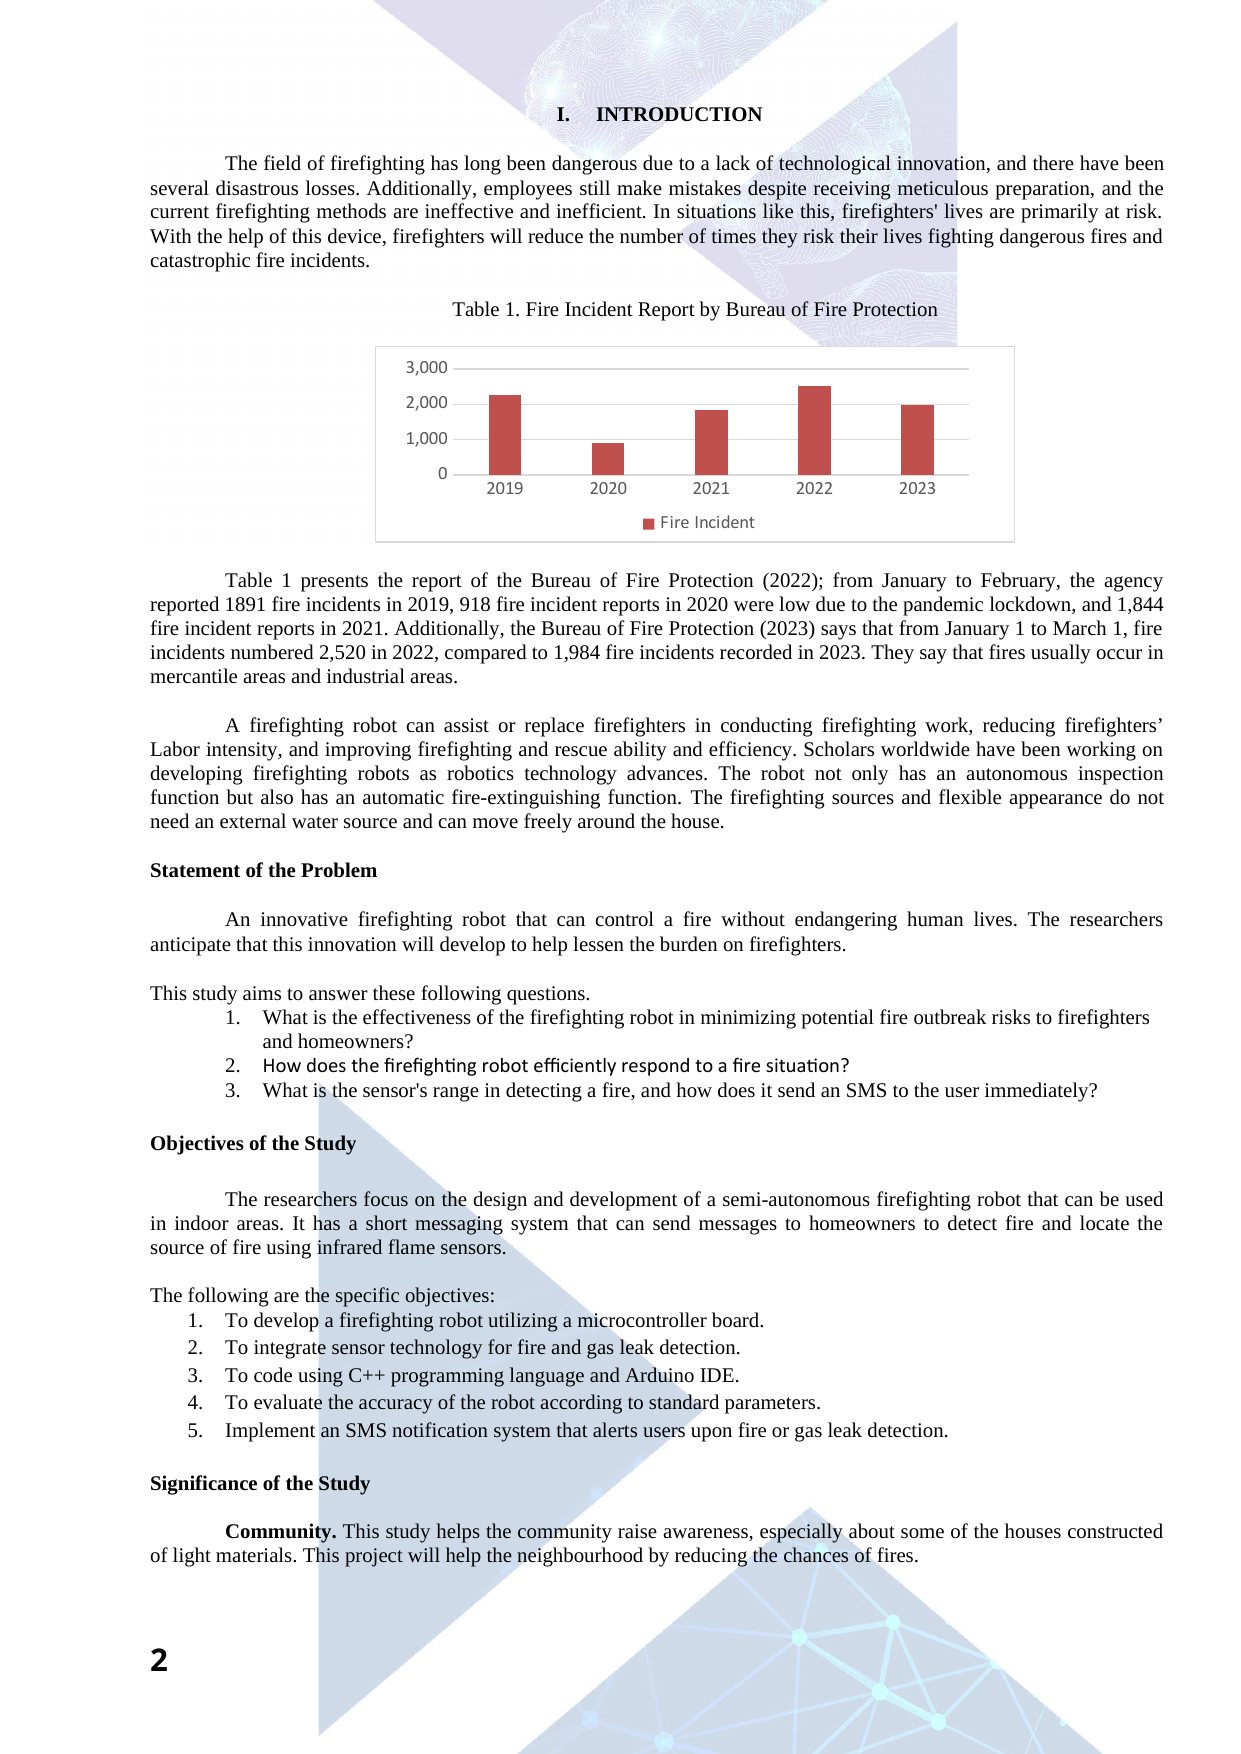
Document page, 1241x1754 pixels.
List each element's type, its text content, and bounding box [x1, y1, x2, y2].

text The following are the specific objectives: [150, 1283, 1165, 1307]
text A firefighting robot can assist or replace firefighters in conducting firefighting work, reducing firefighters’ Labor intensity, and improving firefighting and rescue ability and efficiency. Scholars worldwide have been working on developing firefighting robots as robotics technology advances. The robot not only has an autonomous inspection function but also has an automatic fire-extinguishing function. The firefighting sources and flexible appearance do not need an external water source and can move freely around the house. [150, 713, 1165, 833]
text Community. This study helps the community raise awareness, especially about some of the houses constructed of light materials. This project will help the neighbourhood by reducing the chances of fires. [150, 1519, 1165, 1567]
text This study aims to answer these following questions. [150, 981, 1165, 1004]
text The field of firefighting has long been dangerous due to a lack of technological innovation, and there have been several disastrous losses. Additionally, employees still make mistakes despite receiving meticulous preparation, and the current firefighting methods are ineffective and inefficient. In situations like this, firefighters' lives are primarily at risk. With the help of this device, firefighters will reduce the number of times they risk their lives fighting dangerous fires and catastrophic fire incidents. [150, 151, 1165, 272]
text The researchers focus on the design and development of a semi-autonomous firefighting robot that can be used in indoor areas. It has a short messaging system that can send messages to homeowners to detect fire and locate the source of fire using infrared flame sensors. [150, 1187, 1165, 1259]
list To code using C++ programming language and Arduino IDE. [187, 1363, 1165, 1387]
text Significance of the Study [150, 1471, 1169, 1494]
list To integrate sensor technology for fire and gas leak detection. [187, 1335, 1165, 1359]
text Statement of the Problem [150, 858, 1165, 882]
picture [318, 1081, 1241, 1754]
picture [141, 0, 958, 547]
text Table 1 presents the report of the Bureau of Fire Protection (2022); from January to February, the agency reported 1891 fire incidents in 2019, 918 fire incident reports in 2020 were low due to the pandemic lockdown, and 1,844 fire incident reports in 2021. Additionally, the Bureau of Fire Protection (2023) says that from January 1 to March 1, fire incidents numbered 2,520 in 2022, compared to 1,984 fire incidents recorded in 2023. They say that fires usually occur in mercantile areas and industrial areas. [150, 568, 1165, 688]
text Objectives of the Study [150, 1131, 1165, 1155]
list To evaluate the accuracy of the robot according to standard parameters. [187, 1390, 1165, 1414]
list To develop a firefighting robot utilizing a microcontroller board. [187, 1307, 1165, 1332]
list What is the effectiveness of the firefighting robot in minimizing potential fire outbreak risks to firefighters and homeowners? [225, 1004, 1165, 1053]
text An innovative firefighting robot that can control a fire without endangering human lives. The researchers anticipate that this innovation will develop to help lessen the burden on firefighters. [150, 907, 1165, 956]
text Table 1. Fire Incident Report by Bureau of Fire Protection [150, 297, 1165, 321]
list Implement an SMS notification system that alerts users upon fire or gas leak detection. [187, 1418, 1165, 1442]
list How does the firefighting robot efficiently respond to a fire situation? [225, 1053, 1165, 1078]
text I. INTRODUCTION [150, 102, 1169, 126]
list What is the sensor's range in detecting a fire, and how does it send an SMS to the user immediately? [225, 1078, 1165, 1102]
